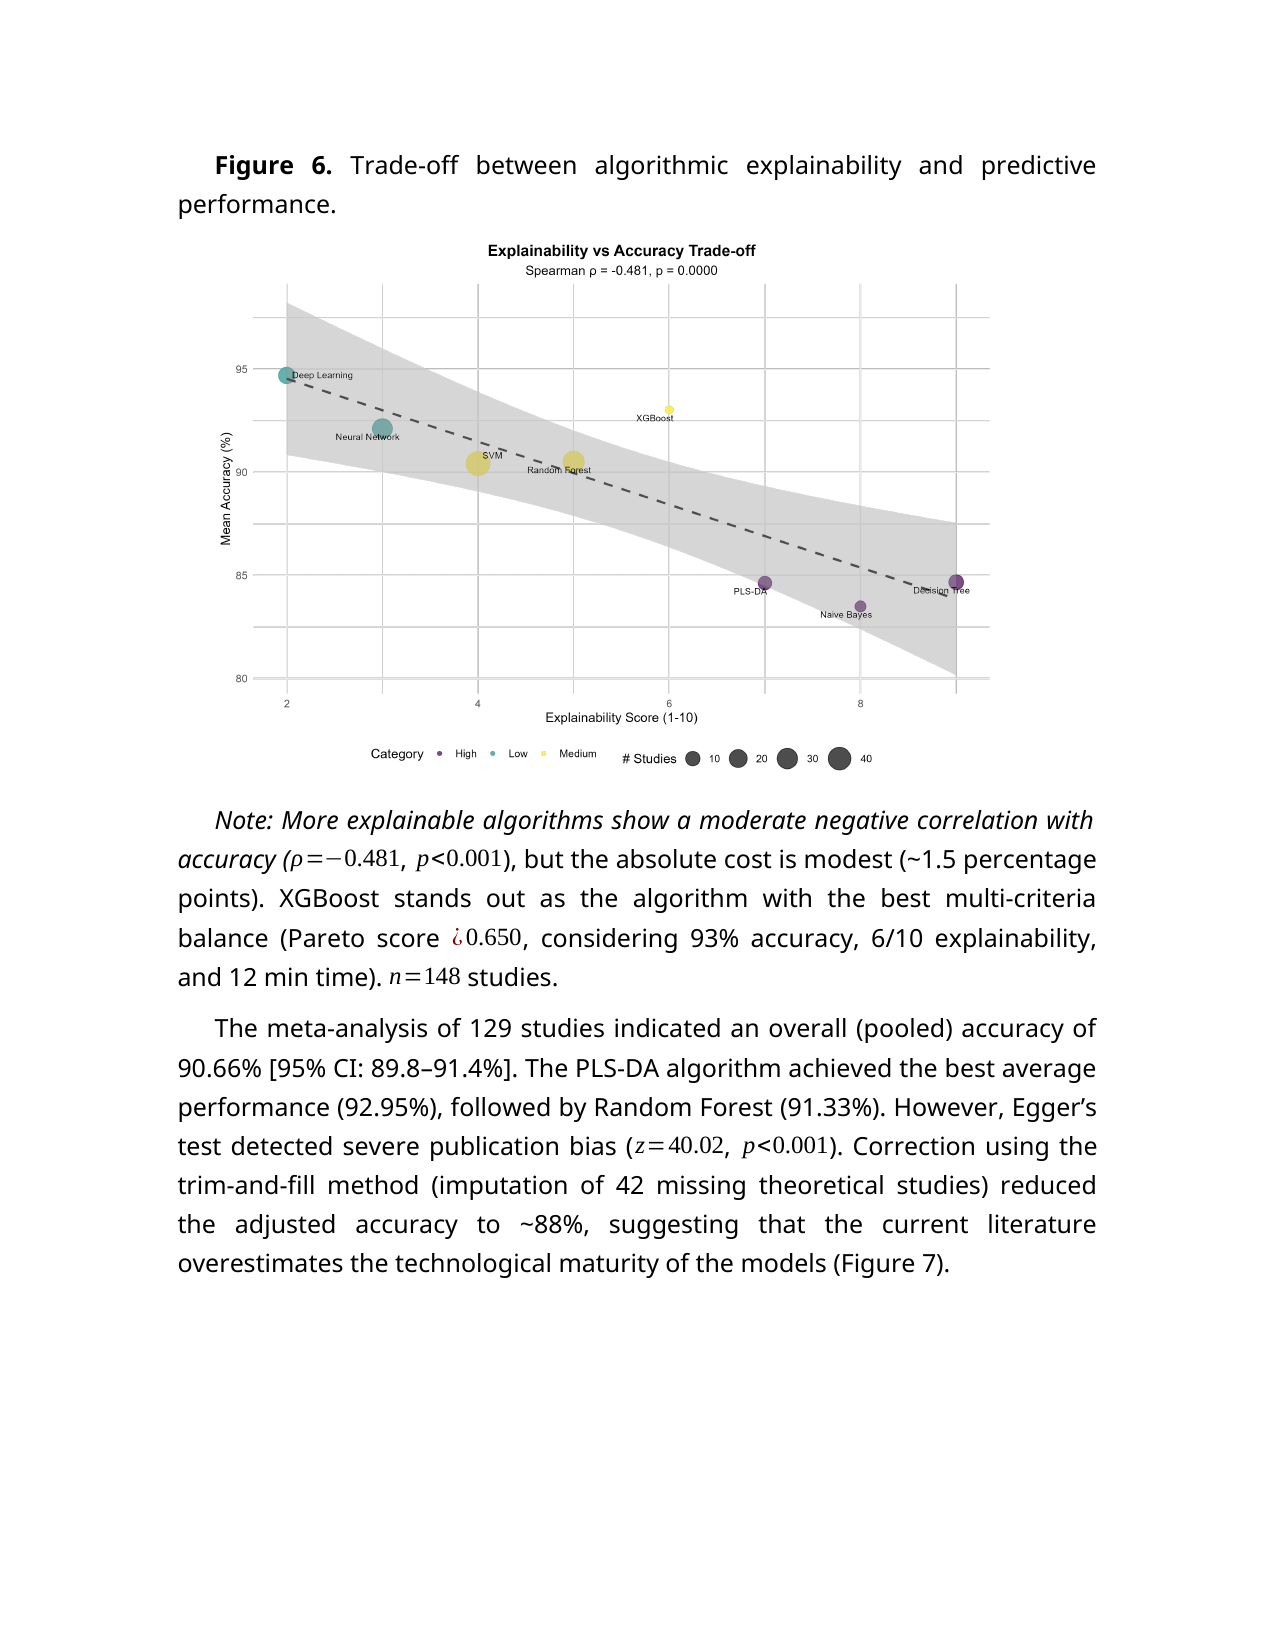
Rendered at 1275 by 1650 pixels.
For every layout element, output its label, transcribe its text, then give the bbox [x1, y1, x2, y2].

text Note: More explainable algorithms show a moderate negative correlation with accuracy (, ), but the absolute cost is modest (~1.5 percentage points). XGBoost stands out as the algorithm with the best multi-criteria balance (Pareto score , considering 93% accuracy, 6/10 explainability, and 12 min time). studies. [177, 803, 1098, 993]
text The meta-analysis of 129 studies indicated an overall (pooled) accuracy of 90.66% [95% CI: 89.8–91.4%]. The PLS-DA algorithm achieved the best average performance (92.95%), followed by Random Forest (91.33%). However, Egger’s test detected severe publication bias (, ). Correction using the trim-and-fill method (imputation of 42 missing theoretical studies) reduced the adjusted accuracy to ~88%, suggesting that the current literature overestimates the technological maturity of the models (Figure 7). [177, 1011, 1098, 1280]
picture [214, 238, 996, 786]
text Figure 6. Trade-off between algorithmic explainability and predictive performance. [177, 148, 1098, 221]
